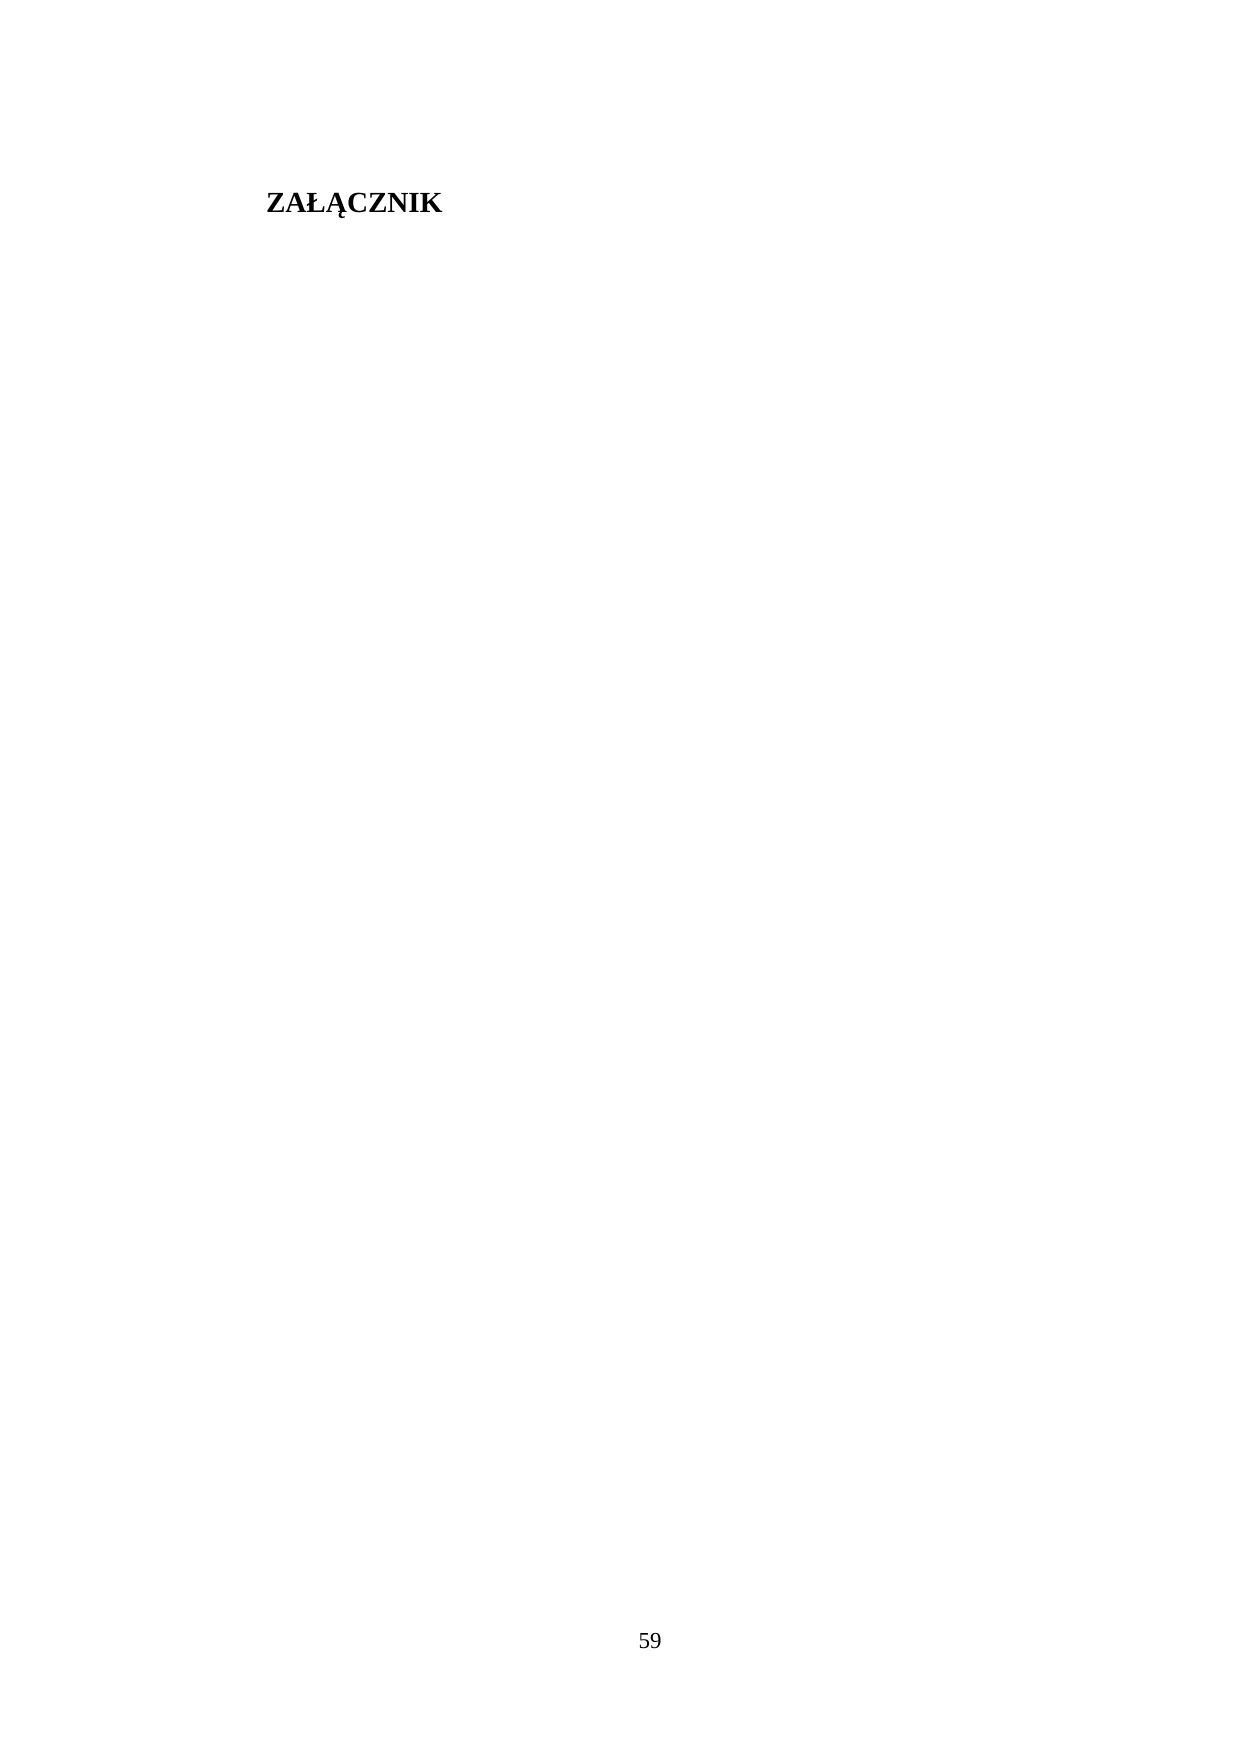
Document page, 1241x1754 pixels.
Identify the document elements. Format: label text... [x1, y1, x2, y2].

subtitle ZAŁĄCZNIK [266, 185, 1092, 219]
